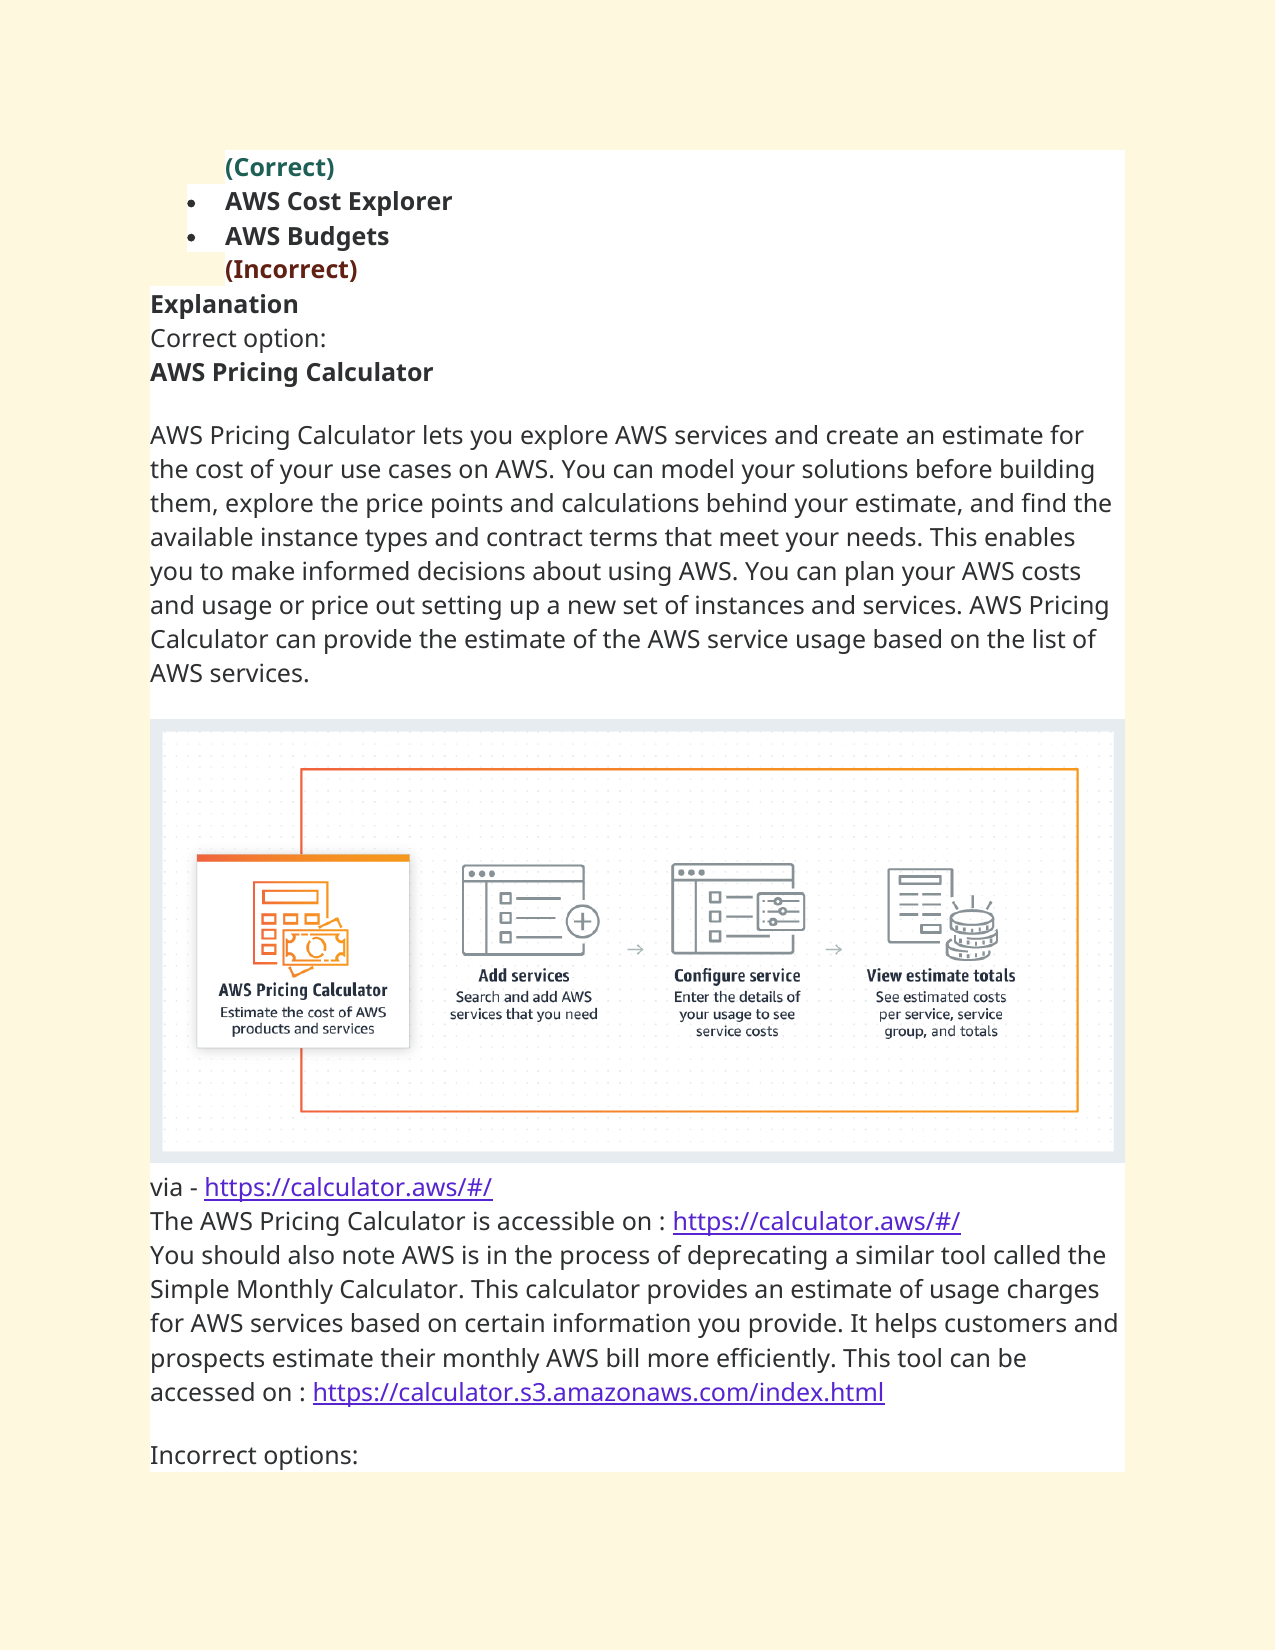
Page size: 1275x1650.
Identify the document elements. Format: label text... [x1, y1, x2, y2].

subtitle Explanation [150, 286, 1125, 320]
text (Incorrect) [225, 252, 1125, 286]
text AWS Pricing Calculator [150, 354, 1125, 388]
text Incorrect options: [150, 1437, 1125, 1472]
list AWS Cost Explorer [187, 184, 1125, 218]
text The AWS Pricing Calculator is accessible on : https://calculator.aws/#/ [150, 1204, 1125, 1238]
picture [150, 719, 1125, 1163]
text via - https://calculator.aws/#/ [150, 1163, 1125, 1204]
text Correct option: [150, 320, 1125, 354]
text You should also note AWS is in the process of deprecating a similar tool called the Simple Monthly Calculator. This calculator provides an estimate of usage charges for AWS services based on certain information you provide. It helps customers and prospects estimate their monthly AWS bill more efficiently. This tool can be accessed on : https://calculator.s3.amazonaws.com/index.html [150, 1238, 1125, 1408]
list AWS Budgets [187, 218, 1125, 252]
text AWS Pricing Calculator lets you explore AWS services and create an estimate for the cost of your use cases on AWS. You can model your solutions before building them, explore the price points and calculations behind your estimate, and find the available instance types and contract terms that meet your needs. This enables you to make informed decisions about using AWS. You can plan your AWS costs and usage or price out setting up a new set of instances and services. AWS Pricing Calculator can provide the estimate of the AWS service usage based on the list of AWS services. [150, 418, 1125, 690]
text (Correct) [225, 150, 1125, 184]
